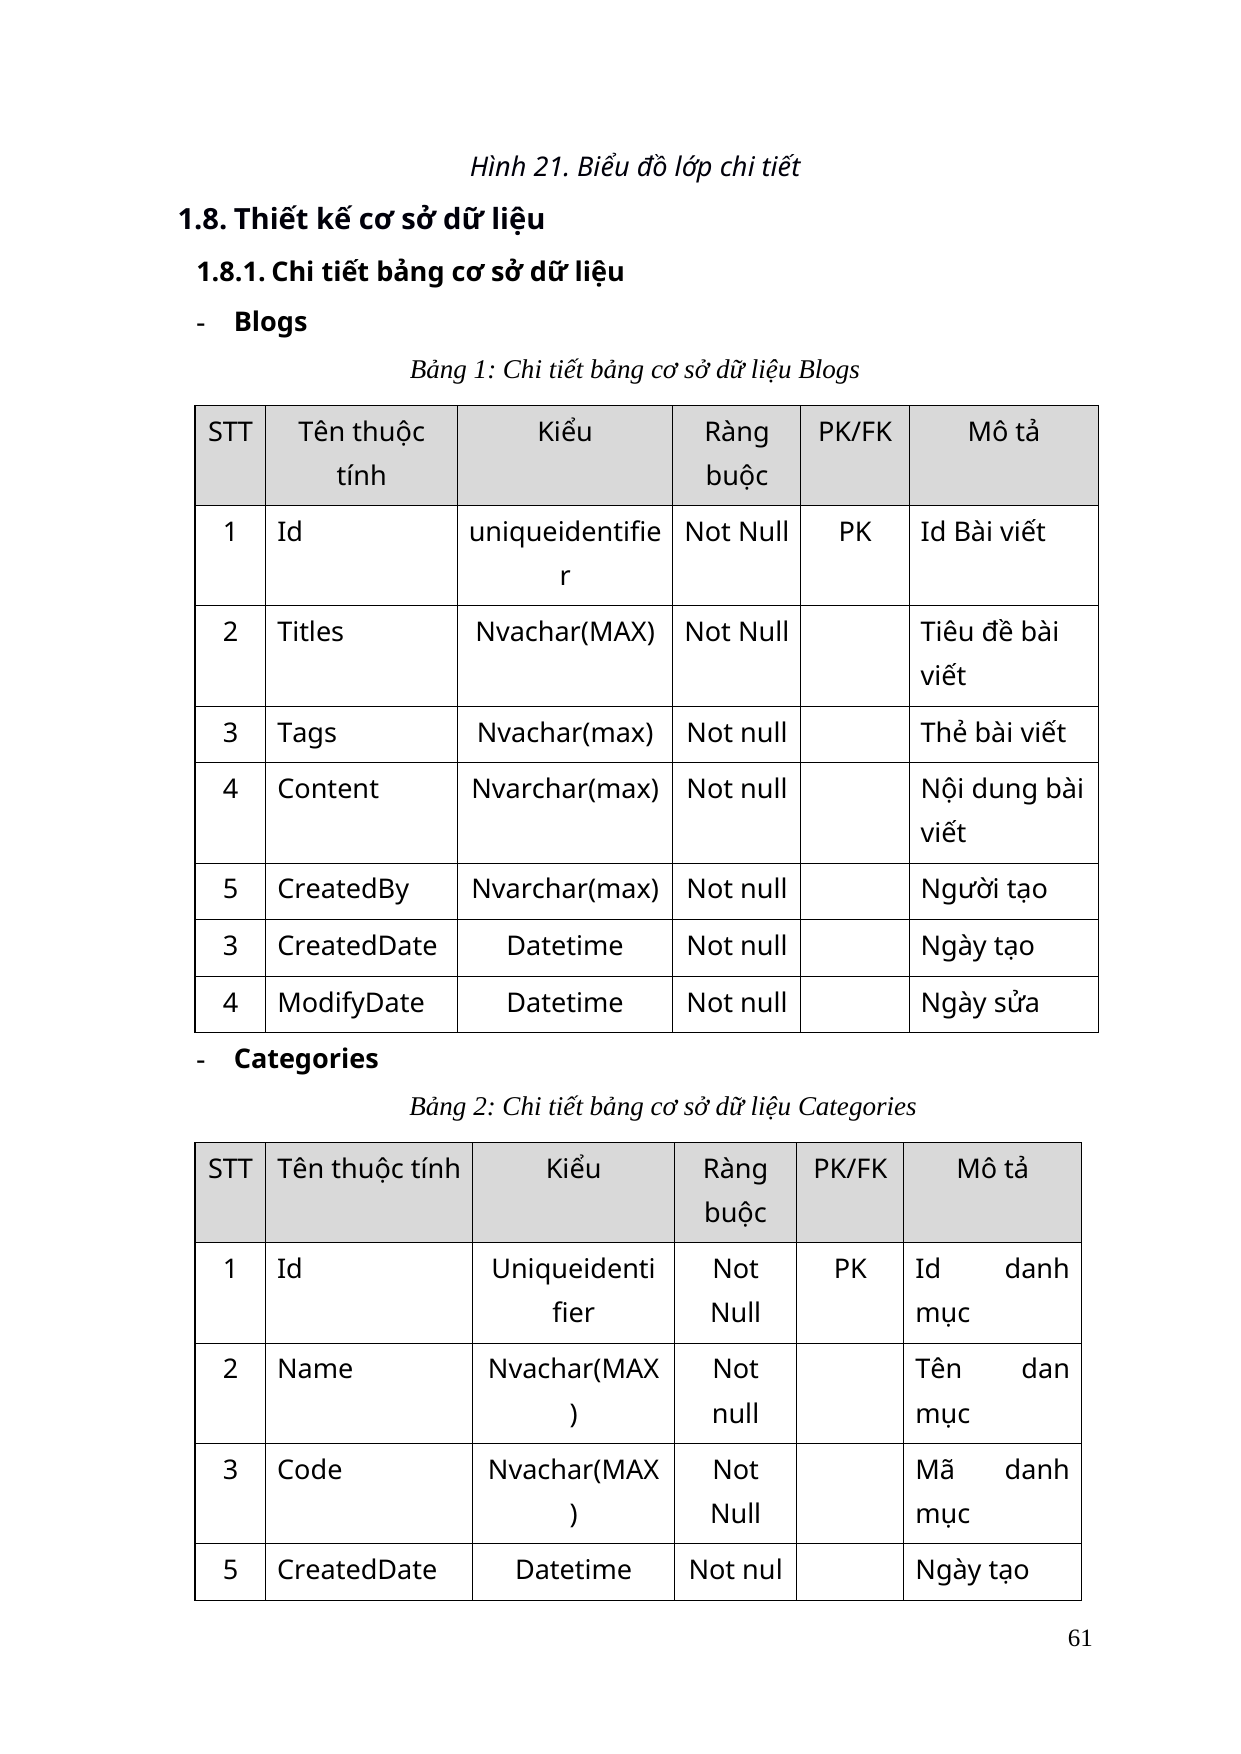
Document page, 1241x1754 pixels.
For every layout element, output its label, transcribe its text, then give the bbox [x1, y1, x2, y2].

table_cell CreatedBy [266, 864, 457, 919]
table_cell 4 [196, 763, 265, 863]
table_header Mô tả [910, 406, 1098, 505]
table_cell CreatedDate [266, 920, 457, 976]
table_cell Nvarchar(max) [458, 763, 672, 863]
table_cell Not null [673, 920, 800, 976]
table_cell Not null [673, 977, 800, 1032]
table_cell Not Null [675, 1444, 796, 1543]
table_cell [797, 1344, 903, 1443]
table_cell Not null [673, 707, 800, 762]
table_cell 4 [196, 977, 265, 1032]
table_cell Tags [266, 707, 457, 762]
table_cell 5 [196, 1544, 265, 1600]
table_cell Id [266, 1243, 472, 1343]
table_header Kiểu [473, 1143, 674, 1242]
table_cell Datetime [458, 920, 672, 976]
table_cell Code [266, 1444, 472, 1543]
table_header STT [196, 406, 265, 505]
table_cell Nvachar(MAX) [473, 1344, 674, 1443]
table_cell Ngày tạo [904, 1544, 1081, 1600]
table_cell Tiêu đề bài viết [910, 606, 1098, 706]
table_cell Content [266, 763, 457, 863]
table_header Tên thuộc tính [266, 406, 457, 505]
table_cell Not null [673, 763, 800, 863]
text Hình 21. Biểu đồ lớp chi tiết [207, 148, 1063, 184]
table_cell Id [266, 506, 457, 605]
table_cell uniqueidentifier [458, 506, 672, 605]
table_cell PK [801, 506, 909, 605]
table_cell Datetime [473, 1544, 674, 1600]
table_cell Name [266, 1344, 472, 1443]
list Blogs [196, 302, 1092, 339]
table_cell 2 [196, 1344, 265, 1443]
table_cell [801, 920, 909, 976]
table_header Tên thuộc tính [266, 1143, 472, 1242]
subtitle Thiết kế cơ sở dữ liệu [177, 198, 1092, 238]
text Bảng 2: Chi tiết bảng cơ sở dữ liệu Categories [233, 1090, 1092, 1121]
table_cell Not null [675, 1344, 796, 1443]
table_header Ràng buộc [673, 406, 800, 505]
table_cell [801, 977, 909, 1032]
table_cell Mã danh mục [904, 1444, 1081, 1543]
table_cell Id danh mục [904, 1243, 1081, 1343]
table_cell Thẻ bài viết [910, 707, 1098, 762]
table_cell [801, 763, 909, 863]
table_cell Nvarchar(max) [458, 864, 672, 919]
table_cell [801, 707, 909, 762]
table_cell 3 [196, 920, 265, 976]
table_header PK/FK [801, 406, 909, 505]
subtitle Chi tiết bảng cơ sở dữ liệu [196, 252, 1092, 289]
table_cell Ngày tạo [910, 920, 1098, 976]
table_cell 1 [196, 506, 265, 605]
table_cell 3 [196, 707, 265, 762]
table_cell Nvachar(MAX) [458, 606, 672, 706]
table_cell Nvachar(MAX) [473, 1444, 674, 1543]
table_cell PK [797, 1243, 903, 1343]
table_cell Not null [673, 864, 800, 919]
table_cell 5 [196, 864, 265, 919]
table_cell Datetime [458, 977, 672, 1032]
table_cell Id Bài viết [910, 506, 1098, 605]
table_cell Tên dan mục [904, 1344, 1081, 1443]
table_cell CreatedDate [266, 1544, 472, 1600]
table_cell Not Null [675, 1243, 796, 1343]
table_cell Người tạo [910, 864, 1098, 919]
table_header Kiểu [458, 406, 672, 505]
table_cell 2 [196, 606, 265, 706]
table_cell Not Null [673, 506, 800, 605]
table_cell [797, 1544, 903, 1600]
list Categories [196, 1039, 1092, 1076]
table_header Ràng buộc [675, 1143, 796, 1242]
table_cell [801, 606, 909, 706]
table_cell Uniqueidentifier [473, 1243, 674, 1343]
table_cell Titles [266, 606, 457, 706]
table_cell Nội dung bài viết [910, 763, 1098, 863]
table_cell Nvachar(max) [458, 707, 672, 762]
table_cell Ngày sửa [910, 977, 1098, 1032]
table_cell Not Null [673, 606, 800, 706]
table_cell Not nul [675, 1544, 796, 1600]
table_header PK/FK [797, 1143, 903, 1242]
table_cell 3 [196, 1444, 265, 1543]
table_cell ModifyDate [266, 977, 457, 1032]
table_cell 1 [196, 1243, 265, 1343]
table_header Mô tả [904, 1143, 1081, 1242]
table_cell [801, 864, 909, 919]
table_header STT [196, 1143, 265, 1242]
table_cell [797, 1444, 903, 1543]
text Bảng 1: Chi tiết bảng cơ sở dữ liệu Blogs [177, 353, 1092, 384]
